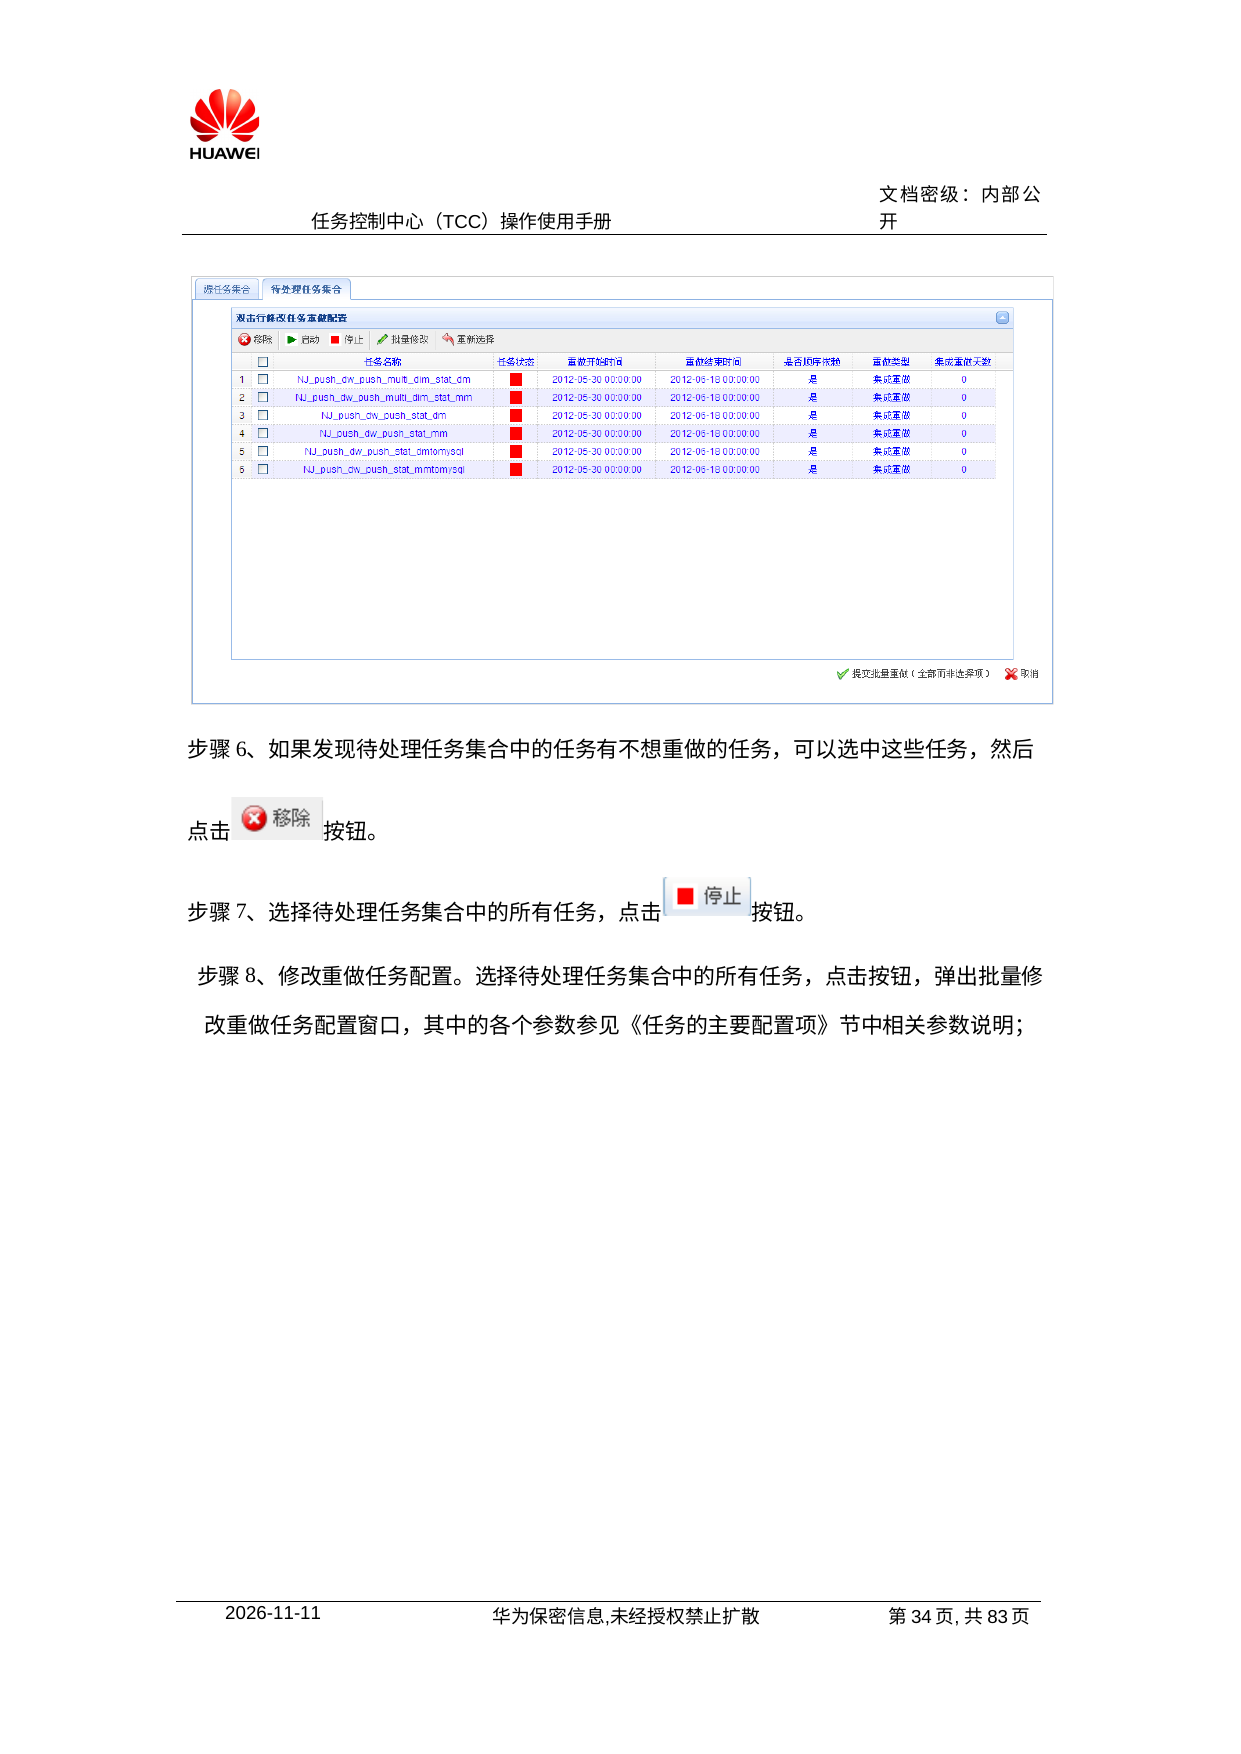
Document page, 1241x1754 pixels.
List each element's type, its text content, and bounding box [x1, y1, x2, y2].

picture [190, 89, 260, 159]
picture [187, 276, 1057, 708]
picture [231, 797, 324, 840]
text 步骤8、修改重做任务配置。选择待处理任务集合中的所有任务，点击按钮，弹出批量修改重做任务配置窗口，其中的各个参数参见《任务的主要配置项》节中相关参数说明； [187, 959, 1053, 1040]
picture [662, 877, 752, 916]
text 步骤6、如果发现待处理任务集合中的任务有不想重做的任务，可以选中这些任务，然后点击按钮。 [187, 732, 1053, 862]
text 步骤7、选择待处理任务集合中的所有任务，点击按钮。 [187, 878, 1053, 943]
